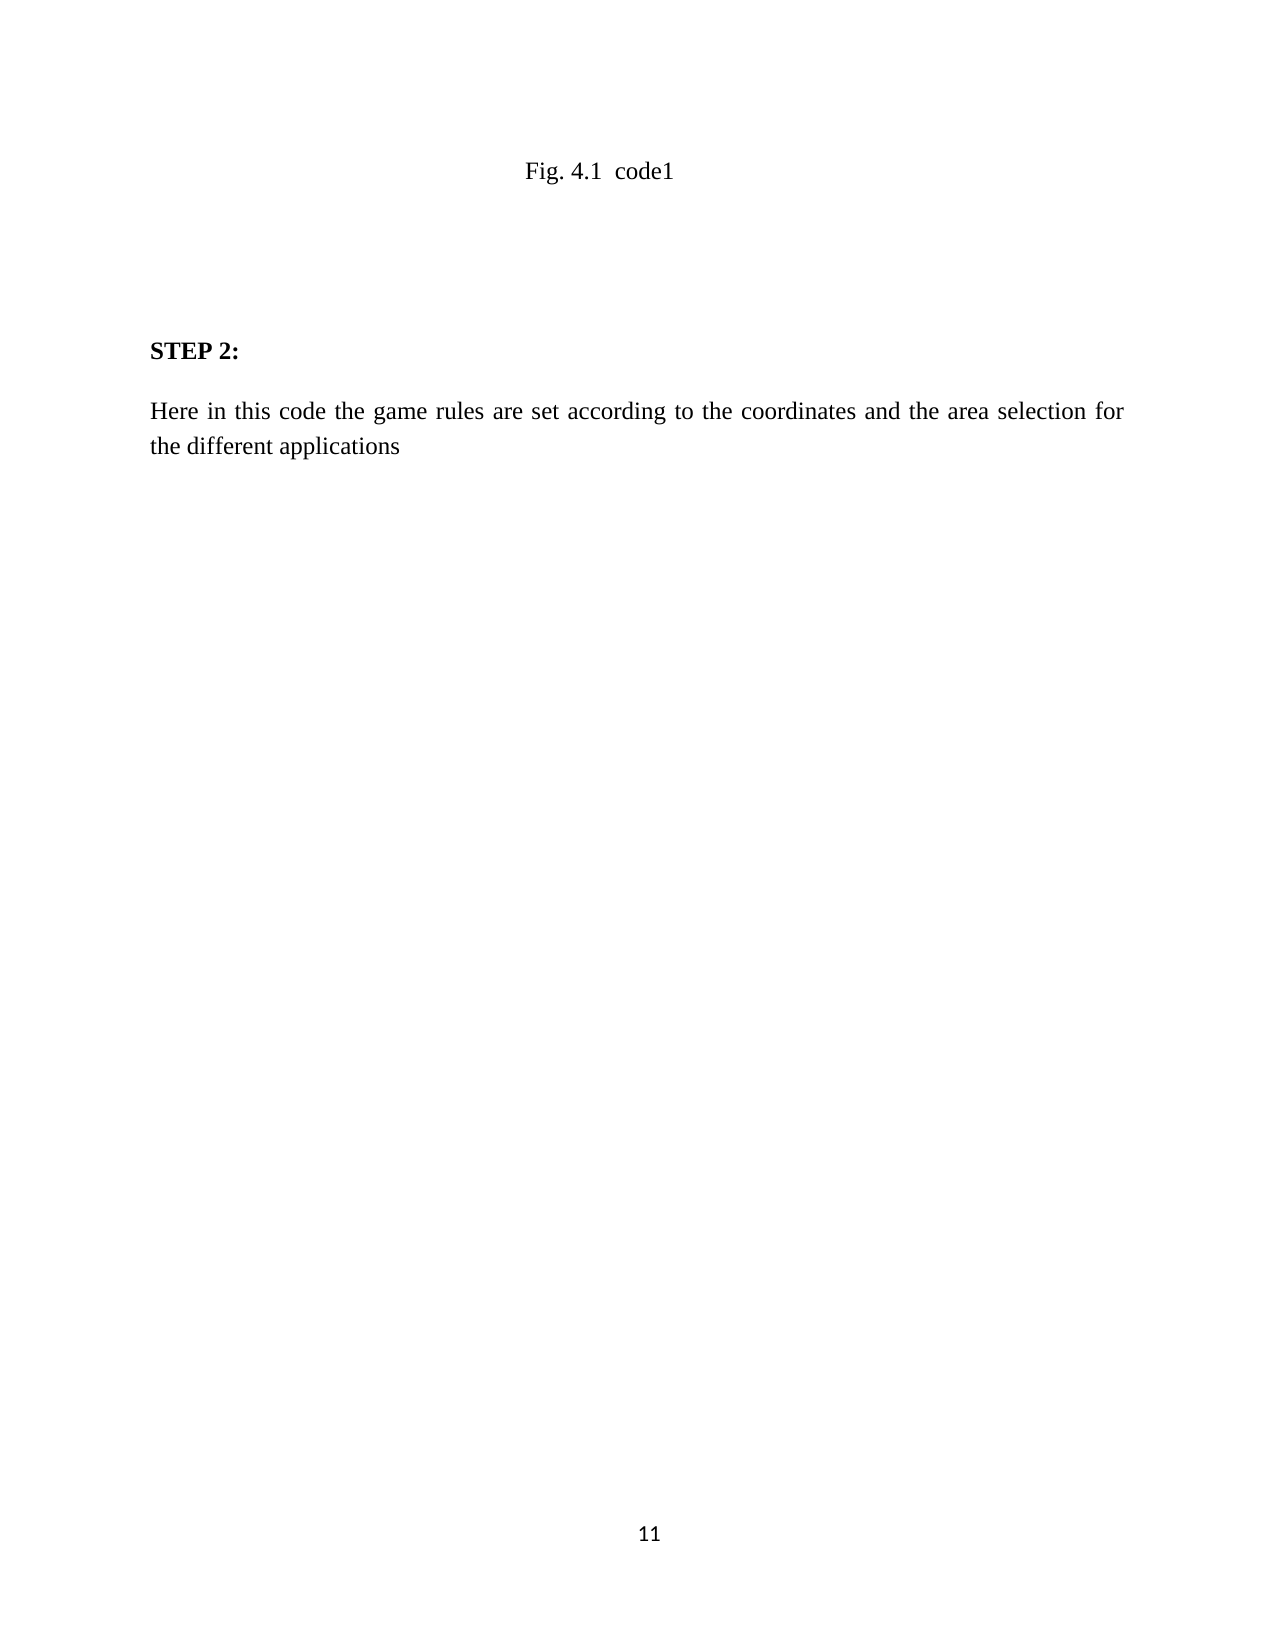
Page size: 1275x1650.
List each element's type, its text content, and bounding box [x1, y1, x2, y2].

subtitle Fig. 4.1 code1 [473, 150, 1125, 185]
subtitle Here in this code the game rules are set according to the coordinates and the area selection for the different applications [150, 390, 1125, 460]
subtitle STEP 2: [150, 330, 1125, 365]
